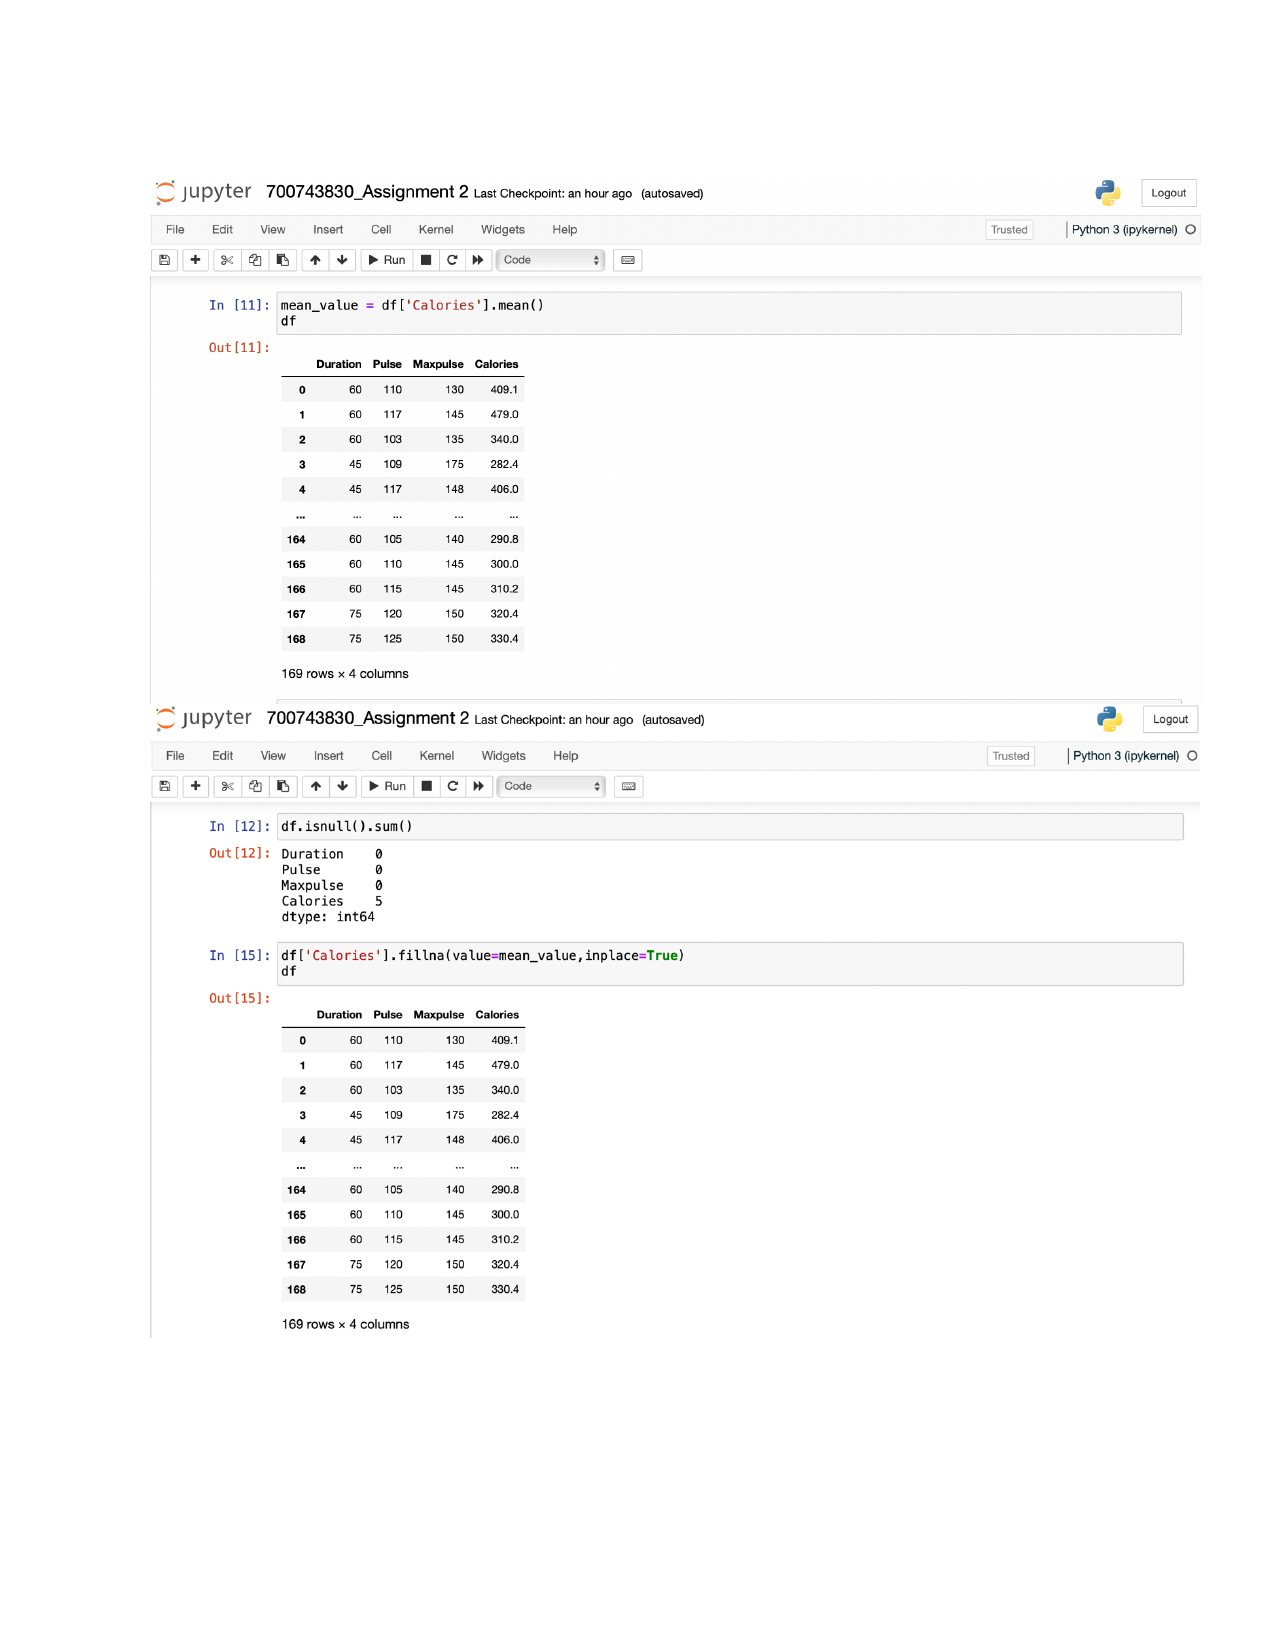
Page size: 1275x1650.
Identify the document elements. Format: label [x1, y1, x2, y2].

picture [150, 178, 1202, 1338]
